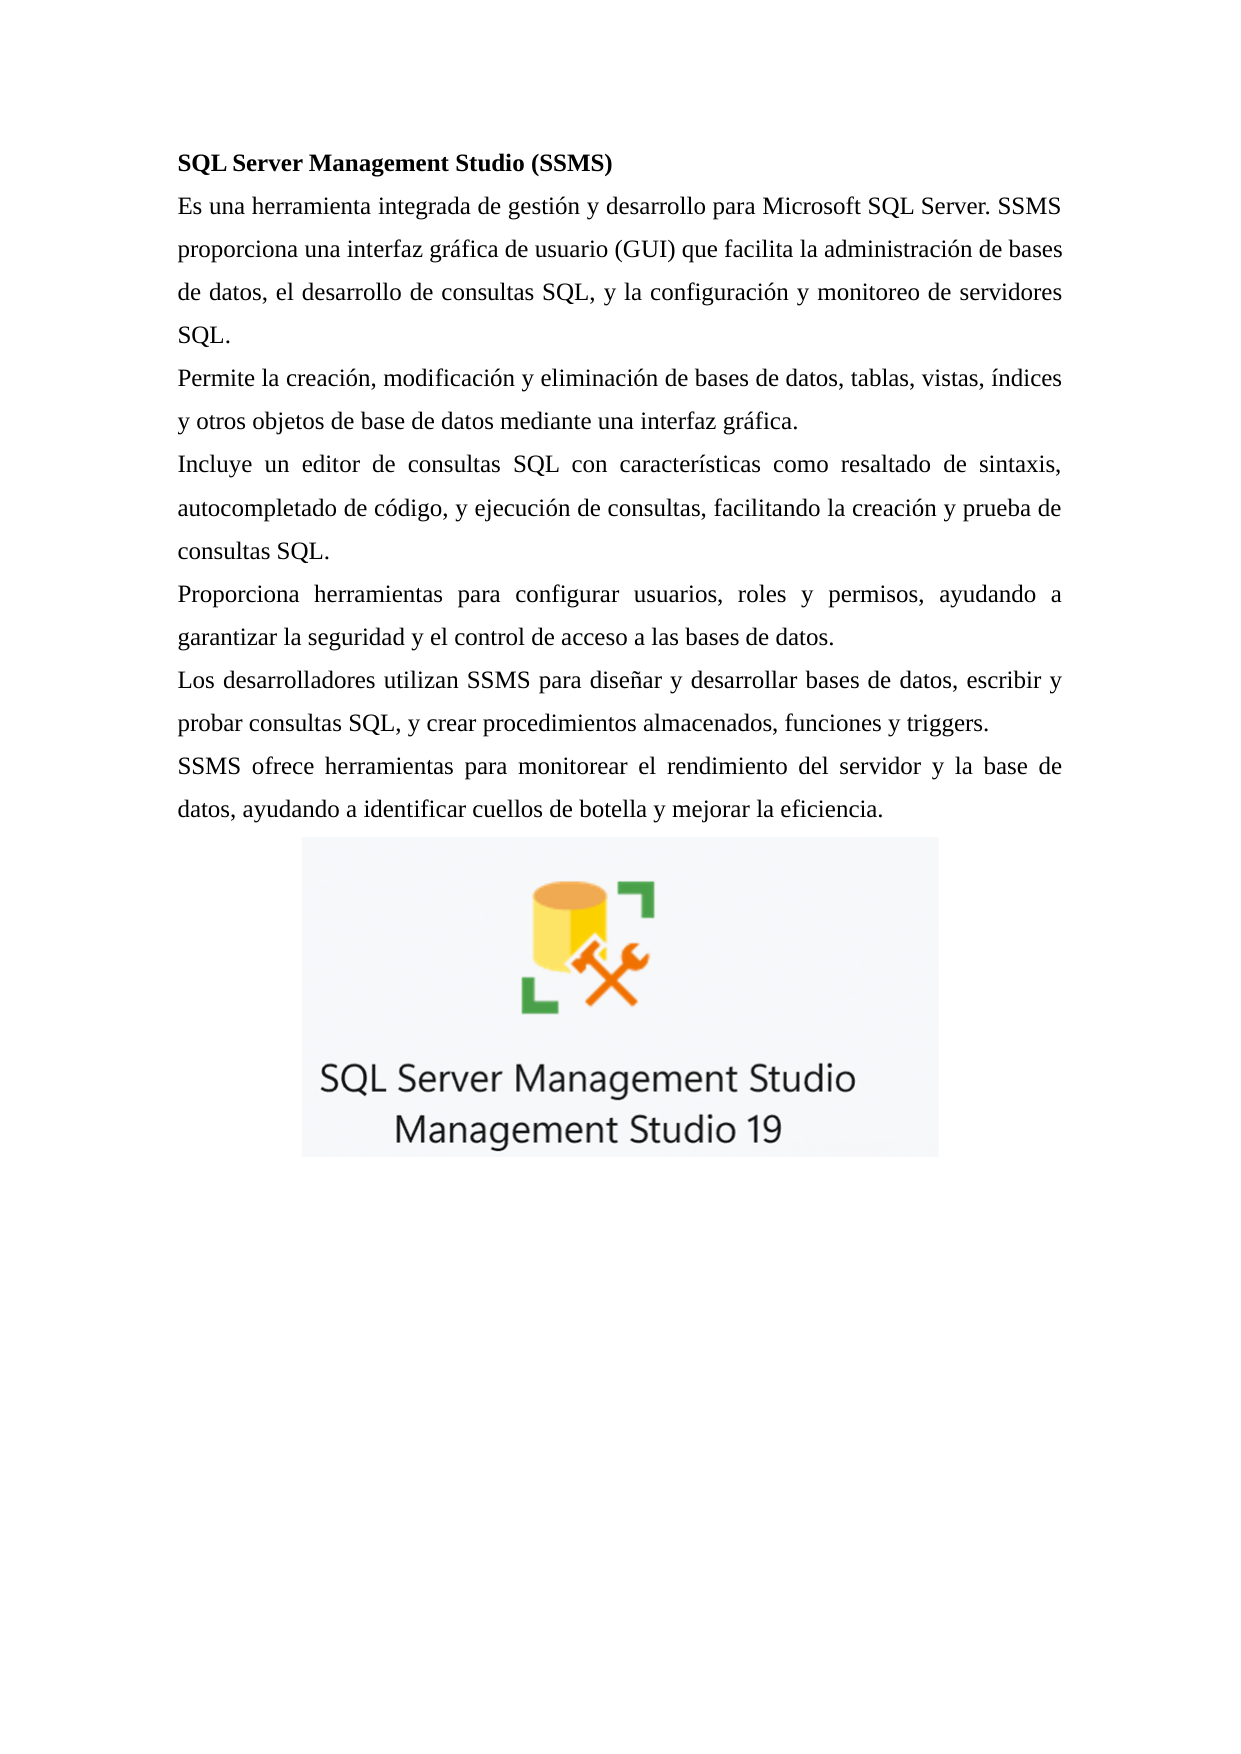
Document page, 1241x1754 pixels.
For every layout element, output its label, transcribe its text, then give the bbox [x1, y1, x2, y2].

text Es una herramienta integrada de gestión y desarrollo para Microsoft SQL Server. SSMS proporciona una interfaz gráfica de usuario (GUI) que facilita la administración de bases de datos, el desarrollo de consultas SQL, y la configuración y monitoreo de servidores SQL. [177, 191, 1063, 349]
text Proporciona herramientas para configurar usuarios, roles y permisos, ayudando a garantizar la seguridad y el control de acceso a las bases de datos. [177, 579, 1063, 651]
text Incluye un editor de consultas SQL con características como resaltado de sintaxis, autocompletado de código, y ejecución de consultas, facilitando la creación y prueba de consultas SQL. [177, 449, 1063, 564]
picture [301, 837, 939, 1157]
text Permite la creación, modificación y eliminación de bases de datos, tablas, vistas, índices y otros objetos de base de datos mediante una interfaz gráfica. [177, 363, 1063, 435]
text SQL Server Management Studio (SSMS) [177, 148, 1063, 176]
text Los desarrolladores utilizan SSMS para diseñar y desarrollar bases de datos, escribir y probar consultas SQL, y crear procedimientos almacenados, funciones y triggers. [177, 665, 1063, 737]
text SSMS ofrece herramientas para monitorear el rendimiento del servidor y la base de datos, ayudando a identificar cuellos de botella y mejorar la eficiencia. [177, 751, 1063, 823]
